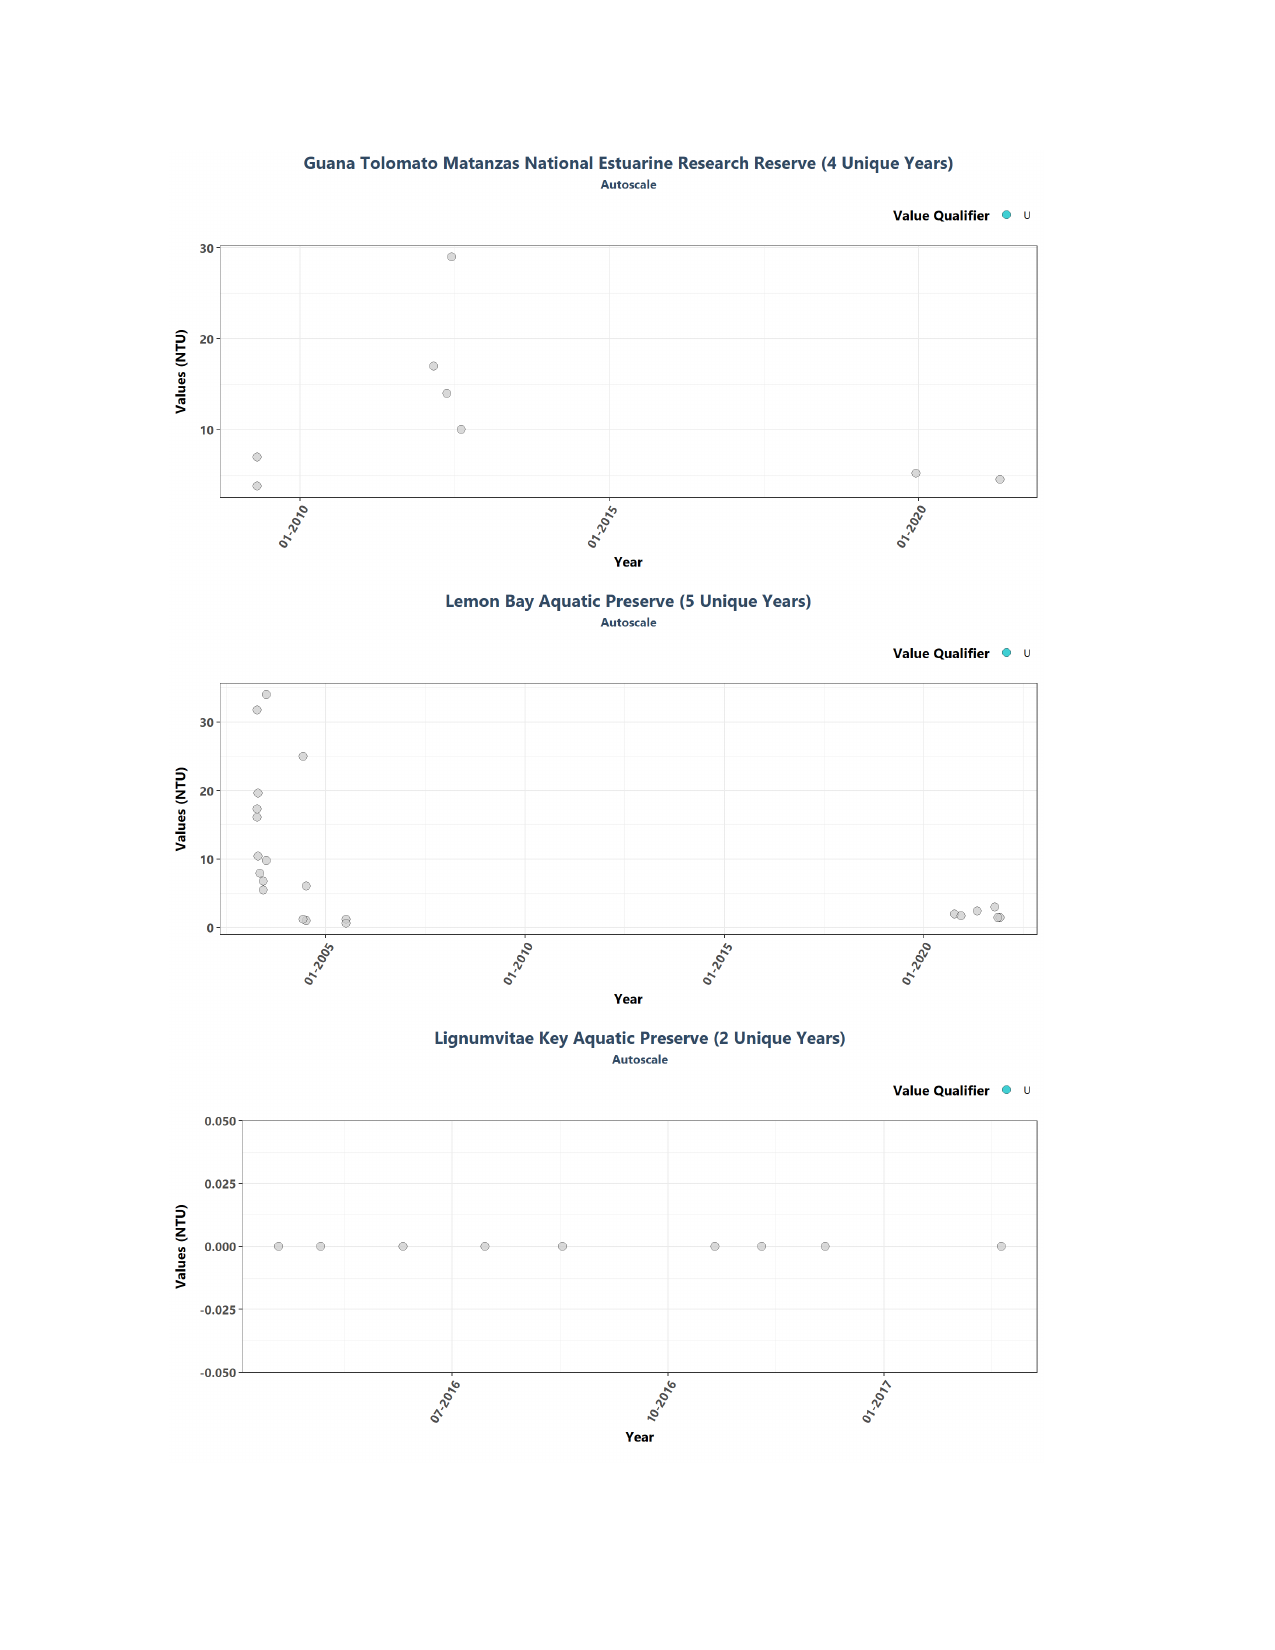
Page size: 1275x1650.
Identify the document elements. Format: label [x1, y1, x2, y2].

picture [168, 150, 1044, 1463]
